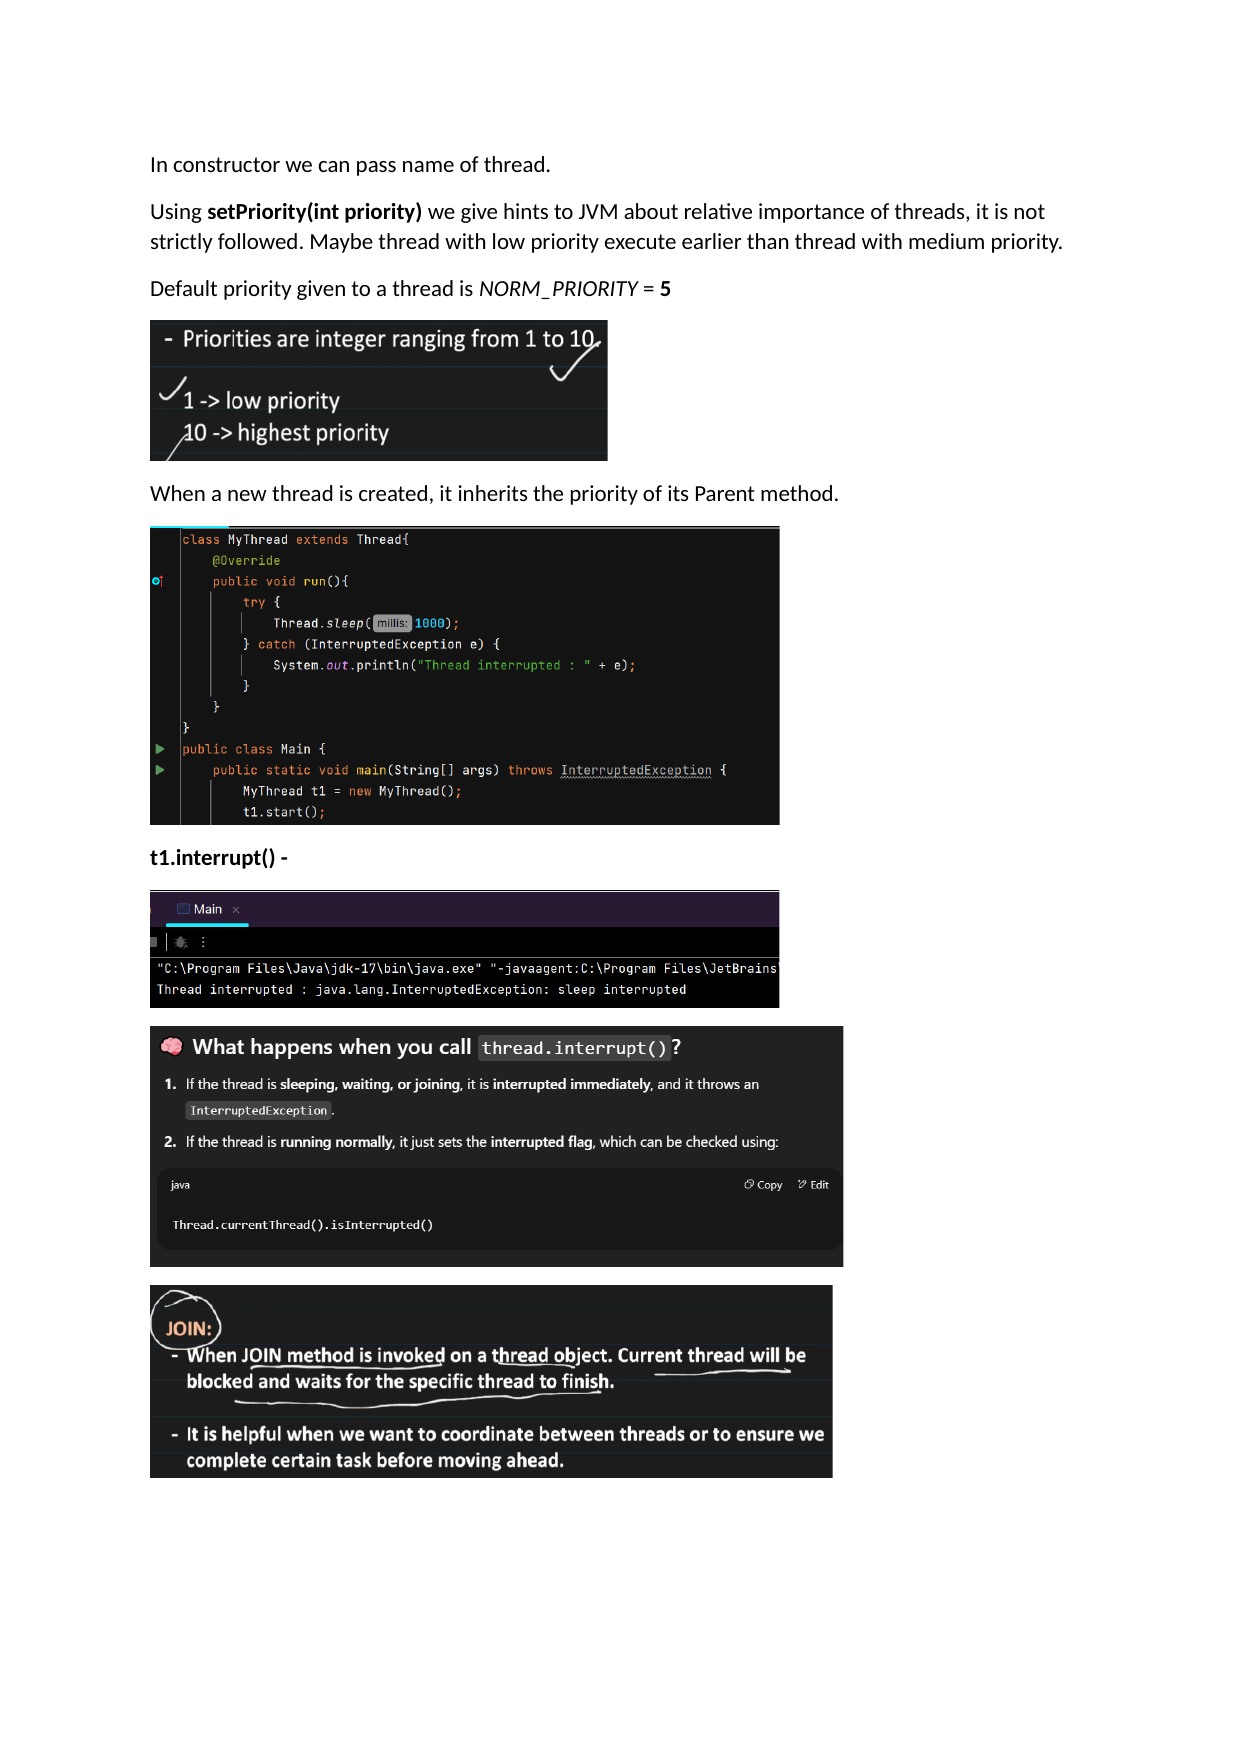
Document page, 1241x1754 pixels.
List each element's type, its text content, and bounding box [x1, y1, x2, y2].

picture [150, 890, 780, 1008]
picture [150, 526, 780, 825]
picture [150, 1026, 844, 1267]
text When a new thread is created, it inherits the priority of its Parent method. [150, 479, 1090, 507]
text Using setPriority(int priority) we give hints to JVM about relative importance of threads, it is not strictly followed. Maybe thread with low priority execute earlier than thread with medium priority. [150, 197, 1090, 255]
picture [150, 1285, 833, 1478]
text In constructor we can pass name of thread. [150, 150, 1090, 178]
text t1.interrupt() - [150, 843, 1090, 871]
text Default priority given to a thread is NORM_PRIORITY = 5 [150, 274, 1090, 302]
picture [150, 320, 608, 461]
